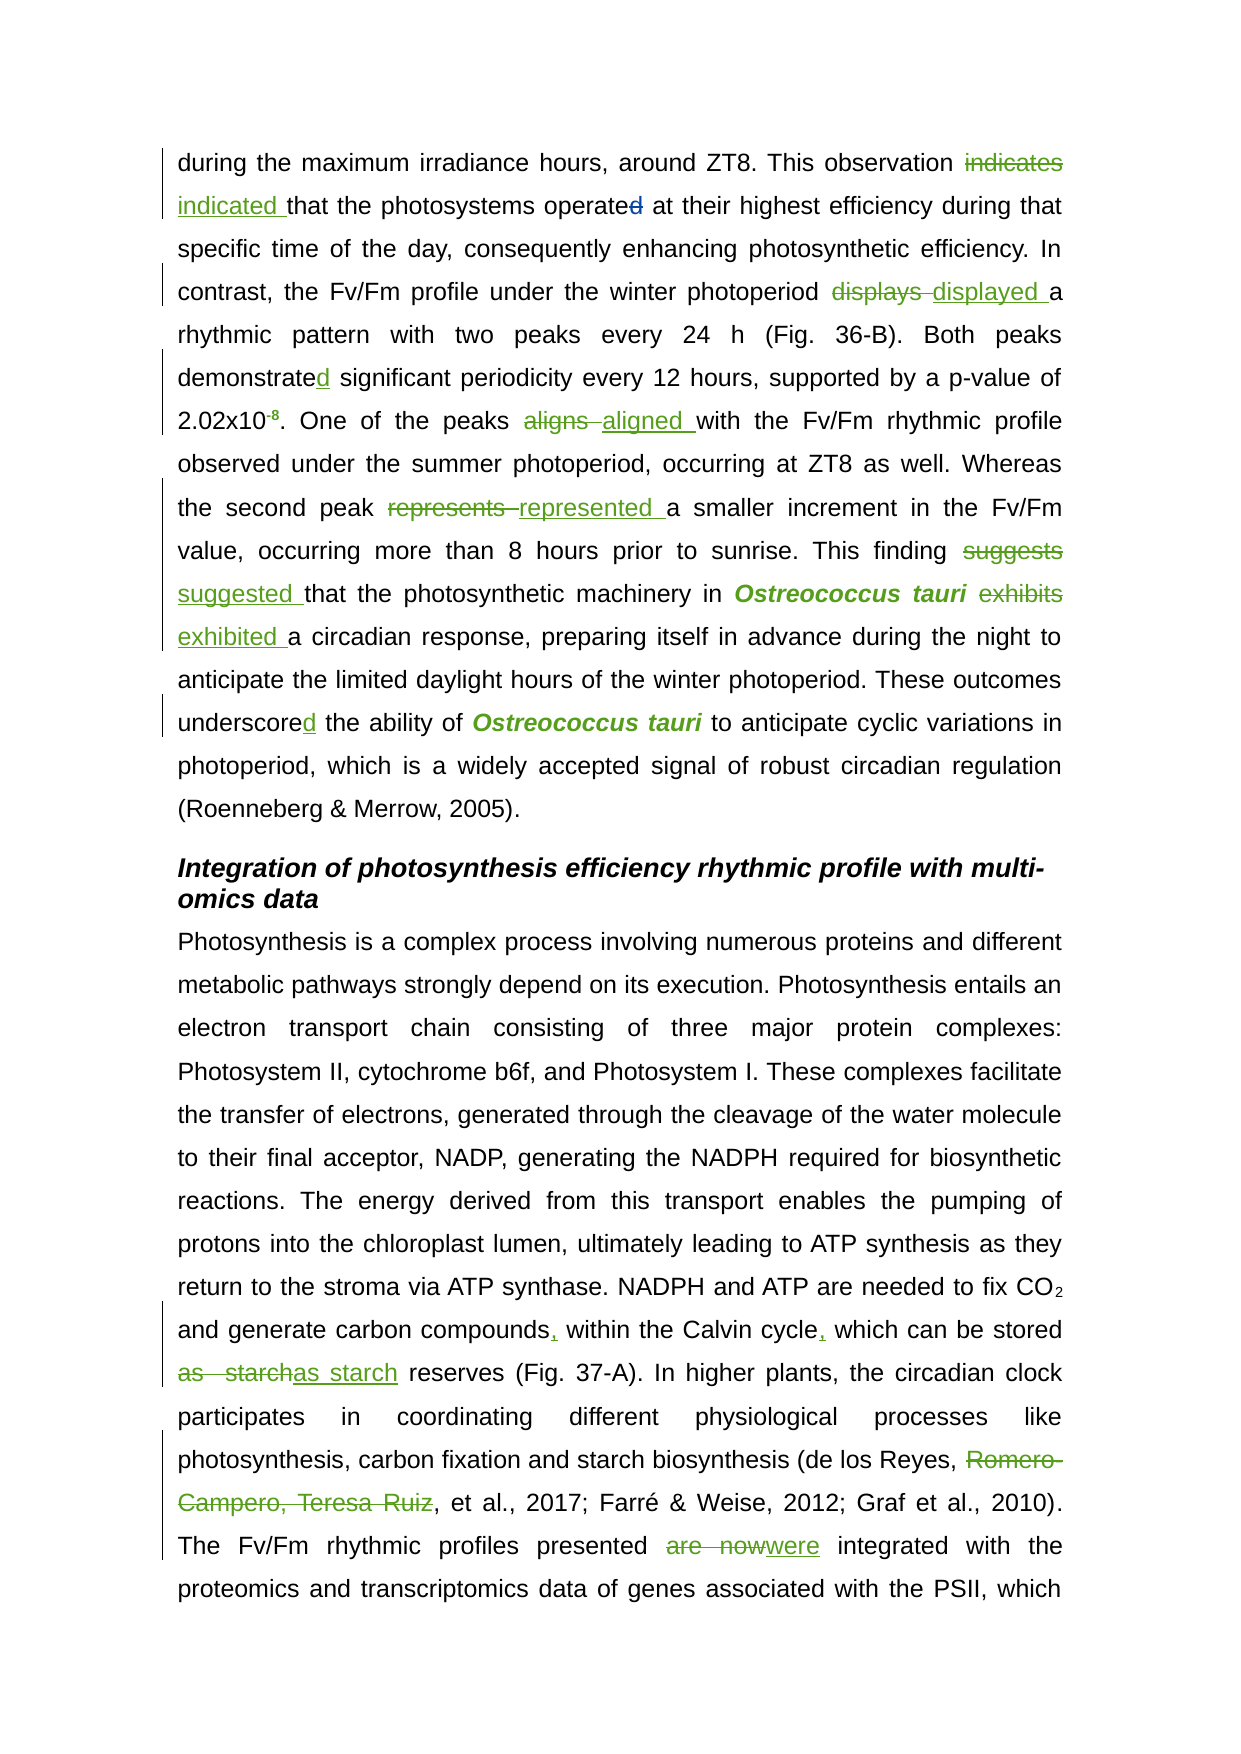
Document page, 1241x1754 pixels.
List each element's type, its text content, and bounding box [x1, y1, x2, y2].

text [177, 927, 1063, 1603]
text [177, 148, 1063, 823]
subtitle Integration of photosynthesis efficiency rhythmic profile with multi-omics data [177, 852, 1063, 915]
